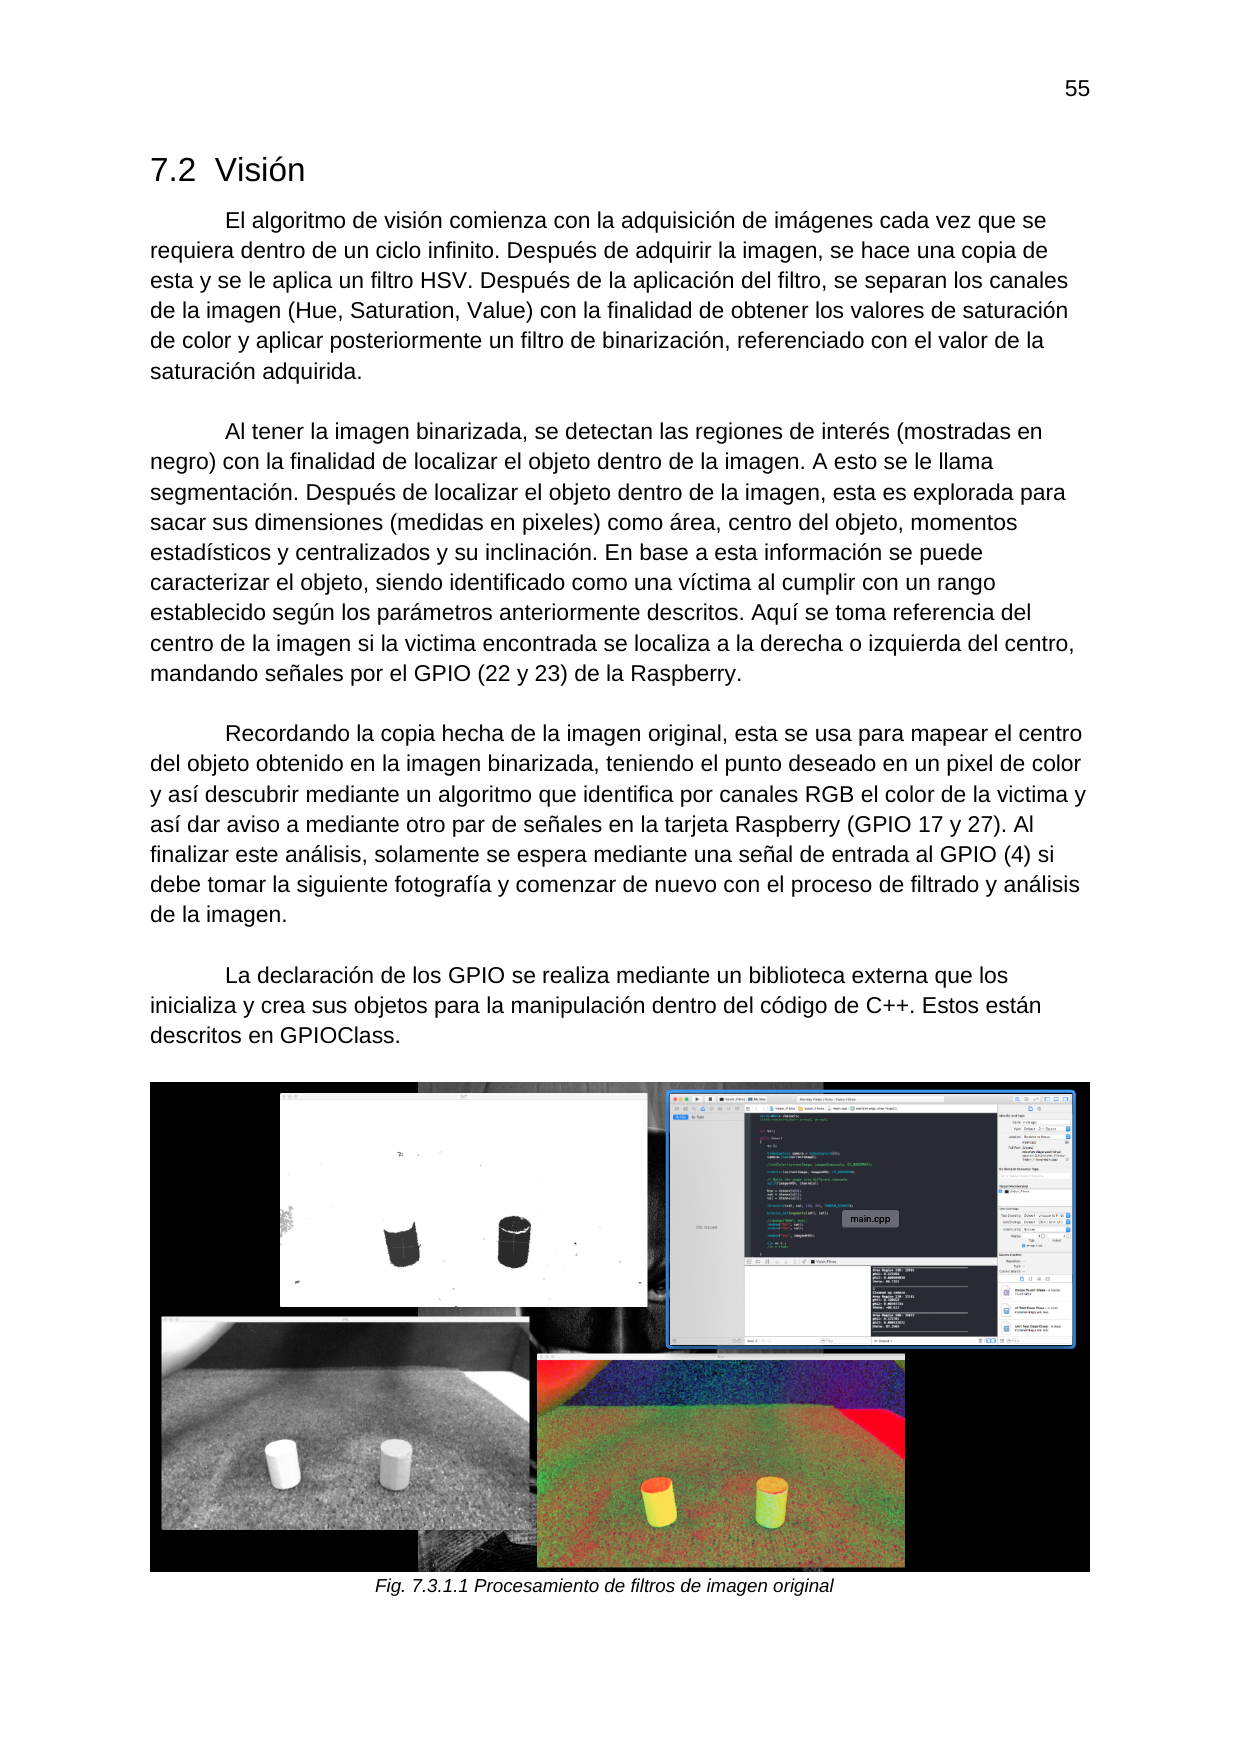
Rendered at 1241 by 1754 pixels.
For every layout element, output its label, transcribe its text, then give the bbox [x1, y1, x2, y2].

text Recordando la copia hecha de la imagen original, esta se usa para mapear el centro del objeto obtenido en la imagen binarizada, teniendo el punto deseado en un pixel de color y así descubrir mediante un algoritmo que identifica por canales RGB el color de la victima y así dar aviso a mediante otro par de señales en la tarjeta Raspberry (GPIO 17 y 27). Al finalizar este análisis, solamente se espera mediante una señal de entrada al GPIO (4) si debe tomar la siguiente fotografía y comenzar de nuevo con el proceso de filtrado y análisis de la imagen. [150, 720, 1090, 928]
text Fig. 7.3.1.1 Procesamiento de filtros de imagen original [300, 1575, 1090, 1597]
text La declaración de los GPIO se realiza mediante un biblioteca externa que los inicializa y crea sus objetos para la manipulación dentro del código de C++. Estos están descritos en GPIOClass. [150, 962, 1090, 1049]
subtitle 7.2 Visión [150, 150, 1090, 188]
text Al tener la imagen binarizada, se detectan las regiones de interés (mostradas en negro) con la finalidad de localizar el objeto dentro de la imagen. A esto se le llama segmentación. Después de localizar el objeto dentro de la imagen, esta es explorada para sacar sus dimensiones (medidas en pixeles) como área, centro del objeto, momentos estadísticos y centralizados y su inclinación. En base a esta información se puede caracterizar el objeto, siendo identificado como una víctima al cumplir con un rango establecido según los parámetros anteriormente descritos. Aquí se toma referencia del centro de la imagen si la victima encontrada se localiza a la derecha o izquierda del centro, mandando señales por el GPIO (22 y 23) de la Raspberry. [150, 418, 1090, 686]
picture [150, 1082, 1090, 1572]
text El algoritmo de visión comienza con la adquisición de imágenes cada vez que se requiera dentro de un ciclo infinito. Después de adquirir la imagen, se hace una copia de esta y se le aplica un filtro HSV. Después de la aplicación del filtro, se separan los canales de la imagen (Hue, Saturation, Value) con la finalidad de obtener los valores de saturación de color y aplicar posteriormente un filtro de binarización, referenciado con el valor de la saturación adquirida. [150, 207, 1090, 384]
